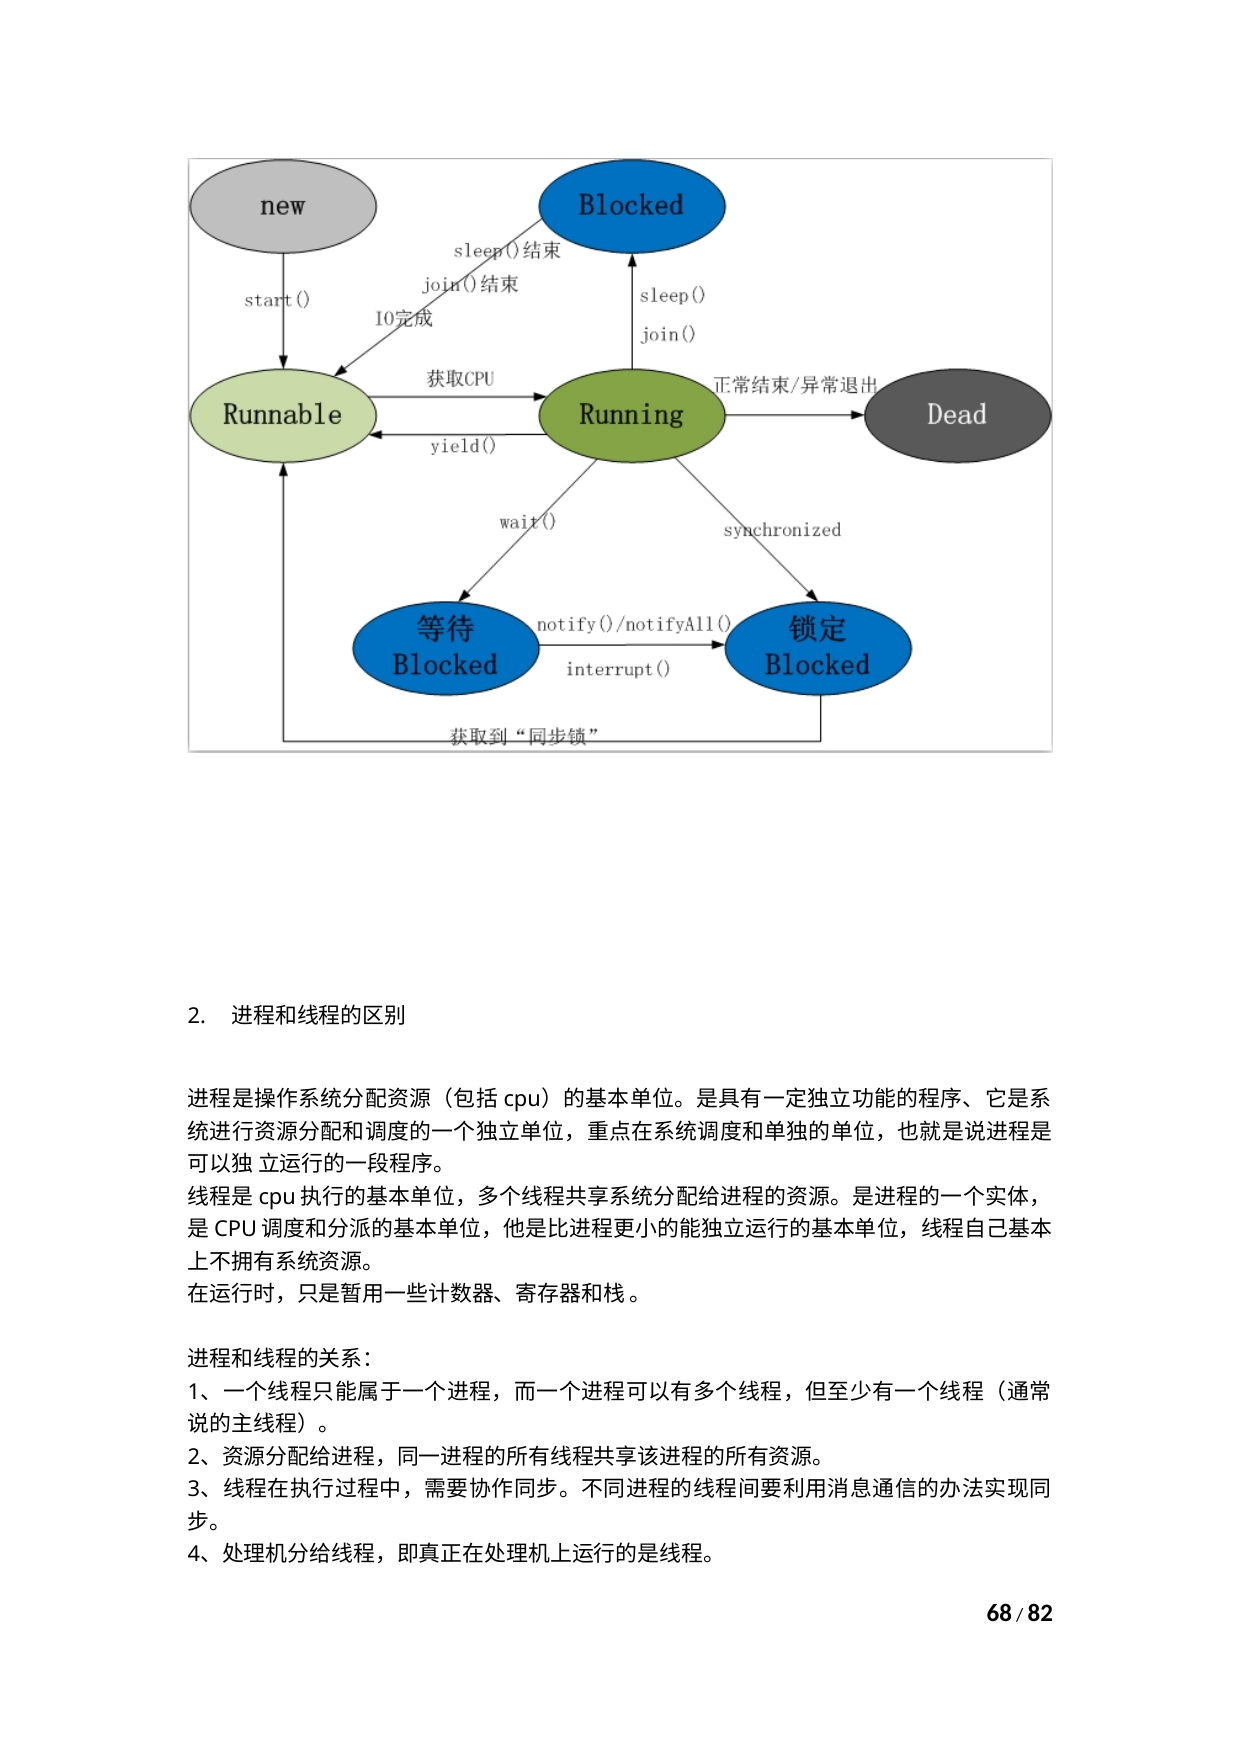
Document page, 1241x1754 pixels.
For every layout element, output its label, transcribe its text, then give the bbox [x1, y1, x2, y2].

subtitle 进程和线程的区别 [187, 998, 1053, 1031]
text 4、处理机分给线程，即真正在处理机上运行的是线程。 [187, 1536, 1053, 1568]
text 进程是操作系统分配资源（包括cpu）的基本单位。是具有一定独立功能的程序、它是系统进行资源分配和调度的一个独立单位，重点在系统调度和单独的单位，也就是说进程是可以独 立运行的一段程序。 [187, 1081, 1053, 1178]
text 3、线程在执行过程中，需要协作同步。不同进程的线程间要利用消息通信的办法实现同步。 [187, 1471, 1053, 1536]
text 线程是cpu执行的基本单位，多个线程共享系统分配给进程的资源。是进程的一个实体，是CPU调度和分派的基本单位，他是比进程更小的能独立运行的基本单位，线程自己基本上不拥有系统资源。 [187, 1178, 1053, 1276]
picture [187, 158, 1053, 753]
text 1、一个线程只能属于一个进程，而一个进程可以有多个线程，但至少有一个线程（通常说的主线程）。 [187, 1373, 1053, 1438]
text 进程和线程的关系： [187, 1341, 1053, 1373]
text 在运行时，只是暂用一些计数器、寄存器和栈 。 [187, 1276, 1053, 1308]
text 2、资源分配给进程，同一进程的所有线程共享该进程的所有资源。 [187, 1438, 1053, 1471]
